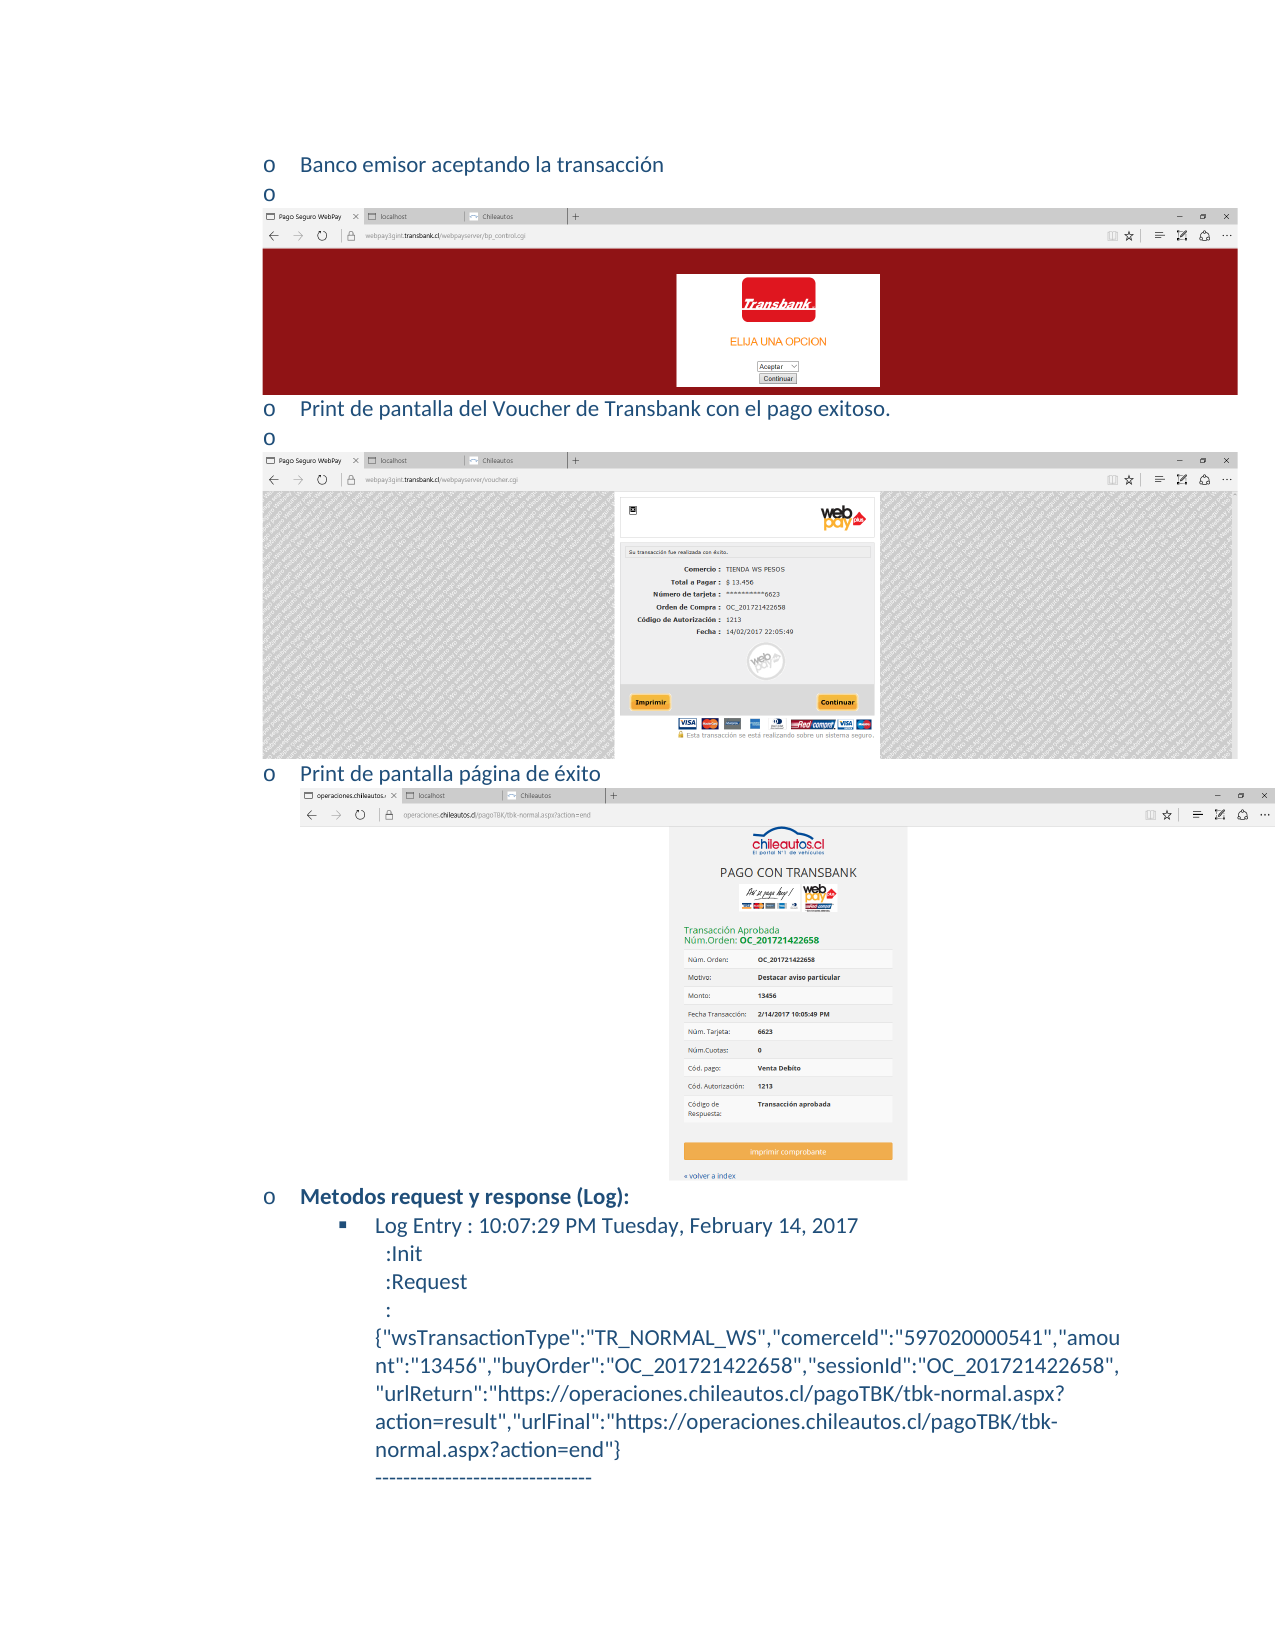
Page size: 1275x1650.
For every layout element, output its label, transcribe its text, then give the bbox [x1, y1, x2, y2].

list Print de pantalla página de éxito [262, 759, 1125, 788]
text :{"wsTransactionType":"TR_NORMAL_WS","comerceId":"597020000541","amount":"13456","buyOrder":"OC_201721422658","sessionId":"OC_201721422658","urlReturn":"https://operaciones.chileautos.cl/pagoTBK/tbk-normal.aspx?action=result","urlFinal":"https://operaciones.chileautos.cl/pagoTBK/tbk-normal.aspx?action=end"} [375, 1295, 1125, 1463]
picture [262, 208, 1238, 395]
list Log Entry : 10:07:29 PM Tuesday, February 14, 2017 [337, 1211, 1125, 1239]
list Metodos request y response (Log): [262, 1182, 1125, 1211]
list Banco emisor aceptando la transacción [262, 150, 1125, 179]
picture [300, 788, 1275, 1182]
picture [262, 452, 1238, 759]
list Print de pantalla del Voucher de Transbank con el pago exitoso. [262, 395, 1125, 423]
text ------------------------------- [375, 1463, 1125, 1491]
text :Init [375, 1239, 1125, 1267]
text :Request [375, 1267, 1125, 1295]
